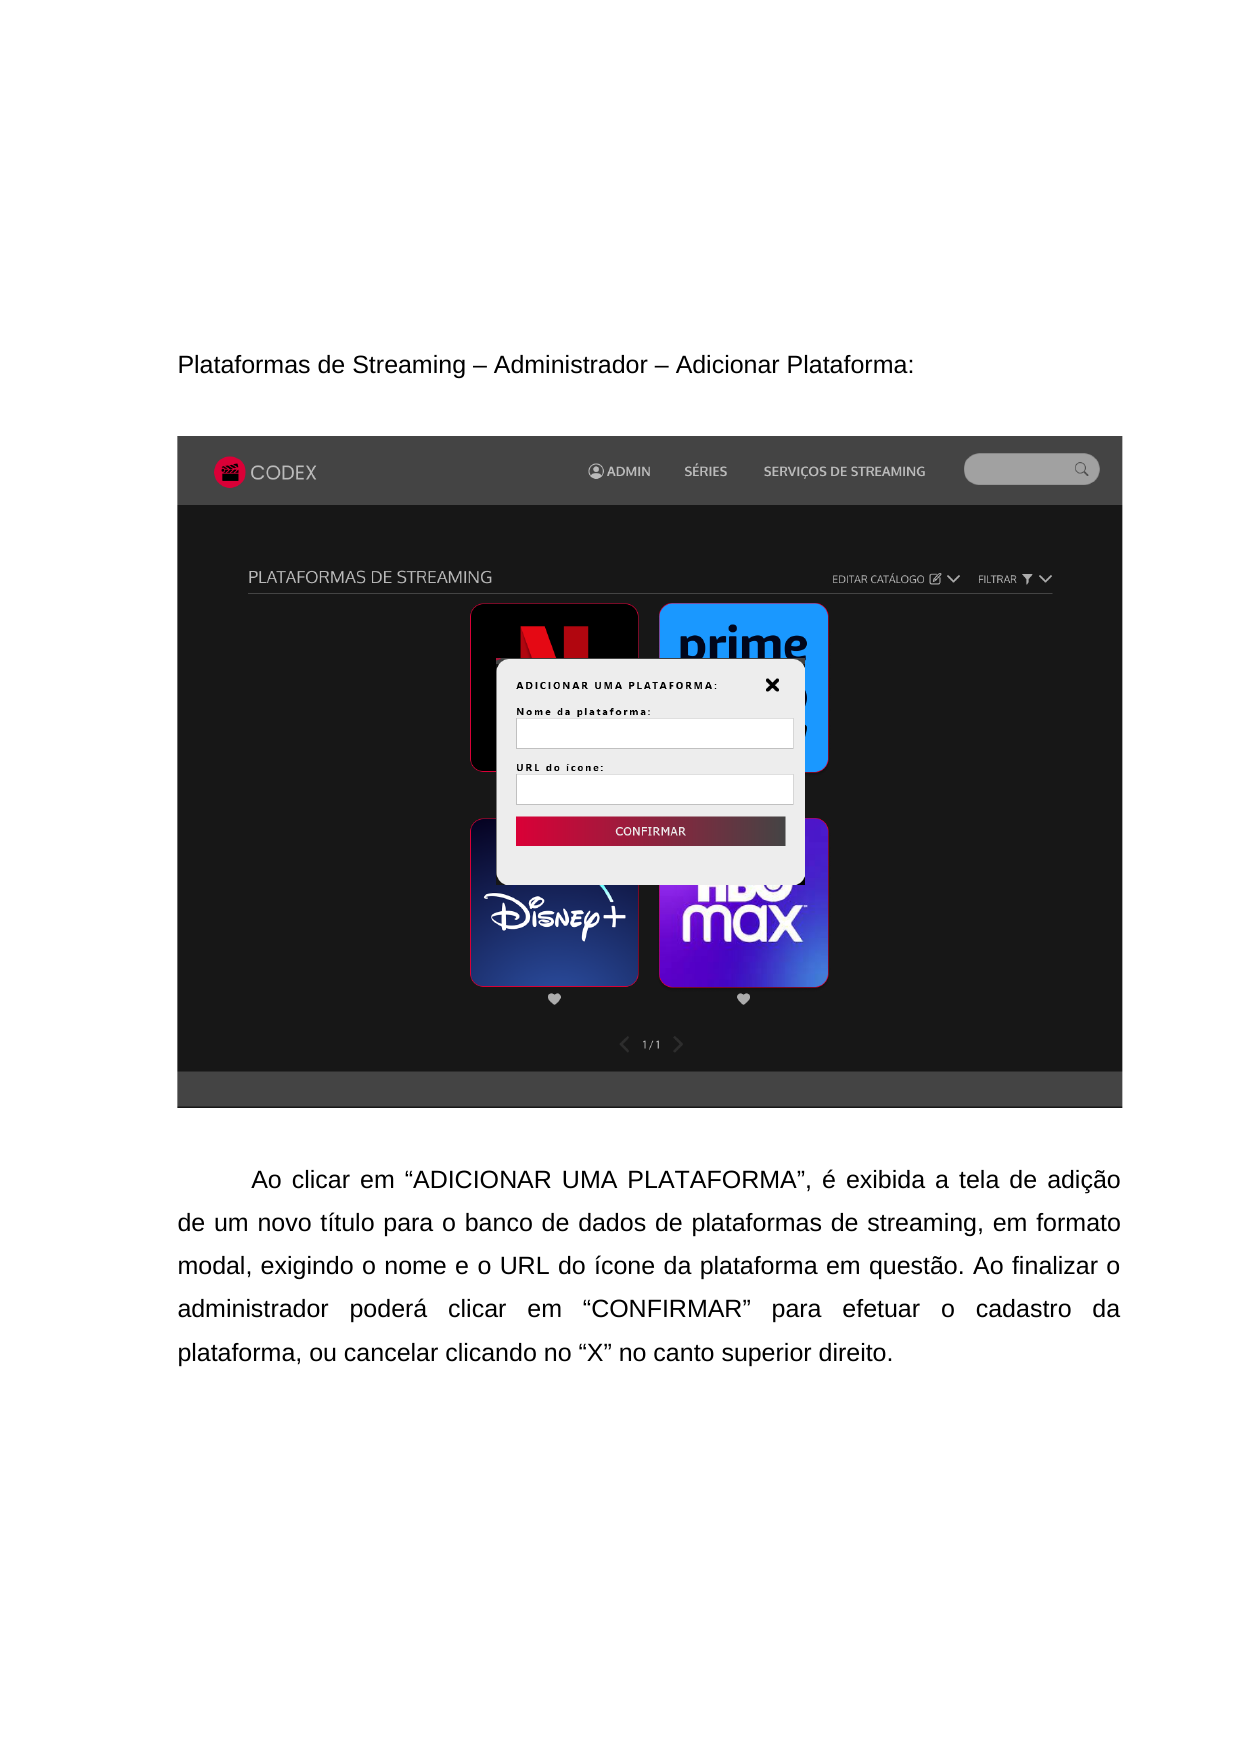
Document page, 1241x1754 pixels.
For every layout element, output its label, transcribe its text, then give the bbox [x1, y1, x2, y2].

text Ao clicar em “ADICIONAR UMA PLATAFORMA”, é exibida a tela de adição de um novo título para o banco de dados de plataformas de streaming, em formato modal, exigindo o nome e o URL do ícone da plataforma em questão. Ao finalizar o administrador poderá clicar em “CONFIRMAR” para efetuar o cadastro da plataforma, ou cancelar clicando no “X” no canto superior direito. [177, 1165, 1122, 1366]
text Plataformas de Streaming – Administrador – Adicionar Plataforma: [177, 350, 1122, 378]
picture [177, 436, 1123, 1108]
